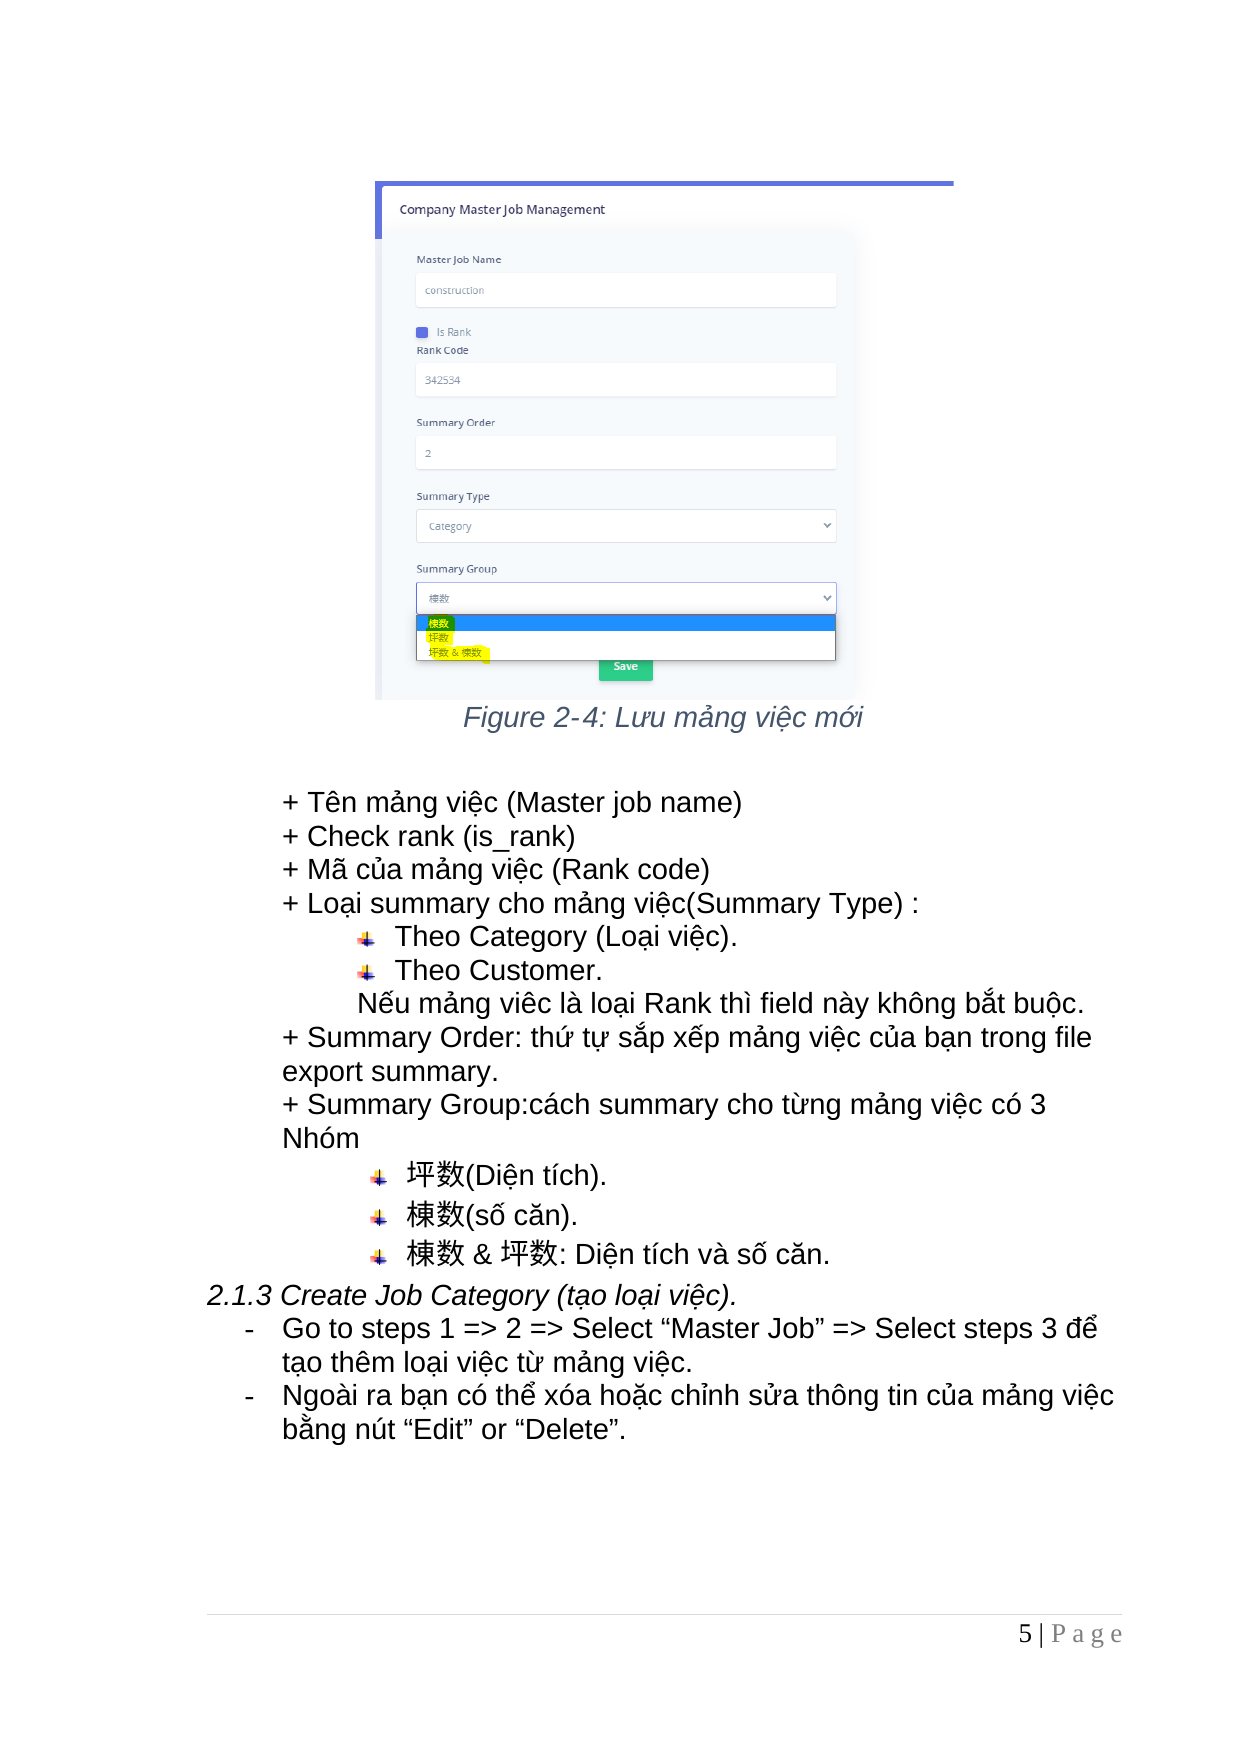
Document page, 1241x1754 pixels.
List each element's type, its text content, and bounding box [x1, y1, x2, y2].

subtitle Create Job Category (tạo loại việc). [207, 1277, 1122, 1311]
text Nếu mảng viêc là loại Rank thì field này không bắt buộc. [282, 987, 1122, 1020]
list + Summary Group:cách summary cho từng mảng việc có 3 Nhóm [282, 1087, 1122, 1154]
list Go to steps 1 => 2 => Select “Master Job” => Select steps 3 để tạo thêm loại việc từ mảng việc. [244, 1311, 1122, 1378]
picture [357, 963, 375, 981]
list + Tên mảng việc (Master job name) [282, 785, 1122, 819]
list + Summary Order: thứ tự sắp xếp mảng việc của bạn trong file export summary. [282, 1020, 1122, 1087]
picture [357, 930, 375, 947]
picture [375, 181, 954, 700]
list Ngoài ra bạn có thể xóa hoặc chỉnh sửa thông tin của mảng việc bằng nút “Edit” or “Delete”. [244, 1378, 1122, 1445]
list + Mã của mảng việc (Rank code) [282, 852, 1122, 886]
list 棟数 & 坪数: Diện tích và số căn. [369, 1234, 1122, 1273]
picture [370, 1208, 387, 1226]
list Theo Customer. [357, 953, 1122, 987]
list + Check rank (is_rank) [282, 819, 1122, 852]
list 坪数(Diện tích). [369, 1154, 1122, 1194]
text Figure 2-4: Lưu mảng việc mới [207, 700, 1122, 733]
picture [370, 1168, 387, 1186]
list 棟数(số căn). [369, 1194, 1122, 1234]
list Theo Category (Loại việc). [357, 919, 1122, 953]
picture [370, 1248, 387, 1265]
list + Loại summary cho mảng việc(Summary Type) : [282, 886, 1122, 919]
